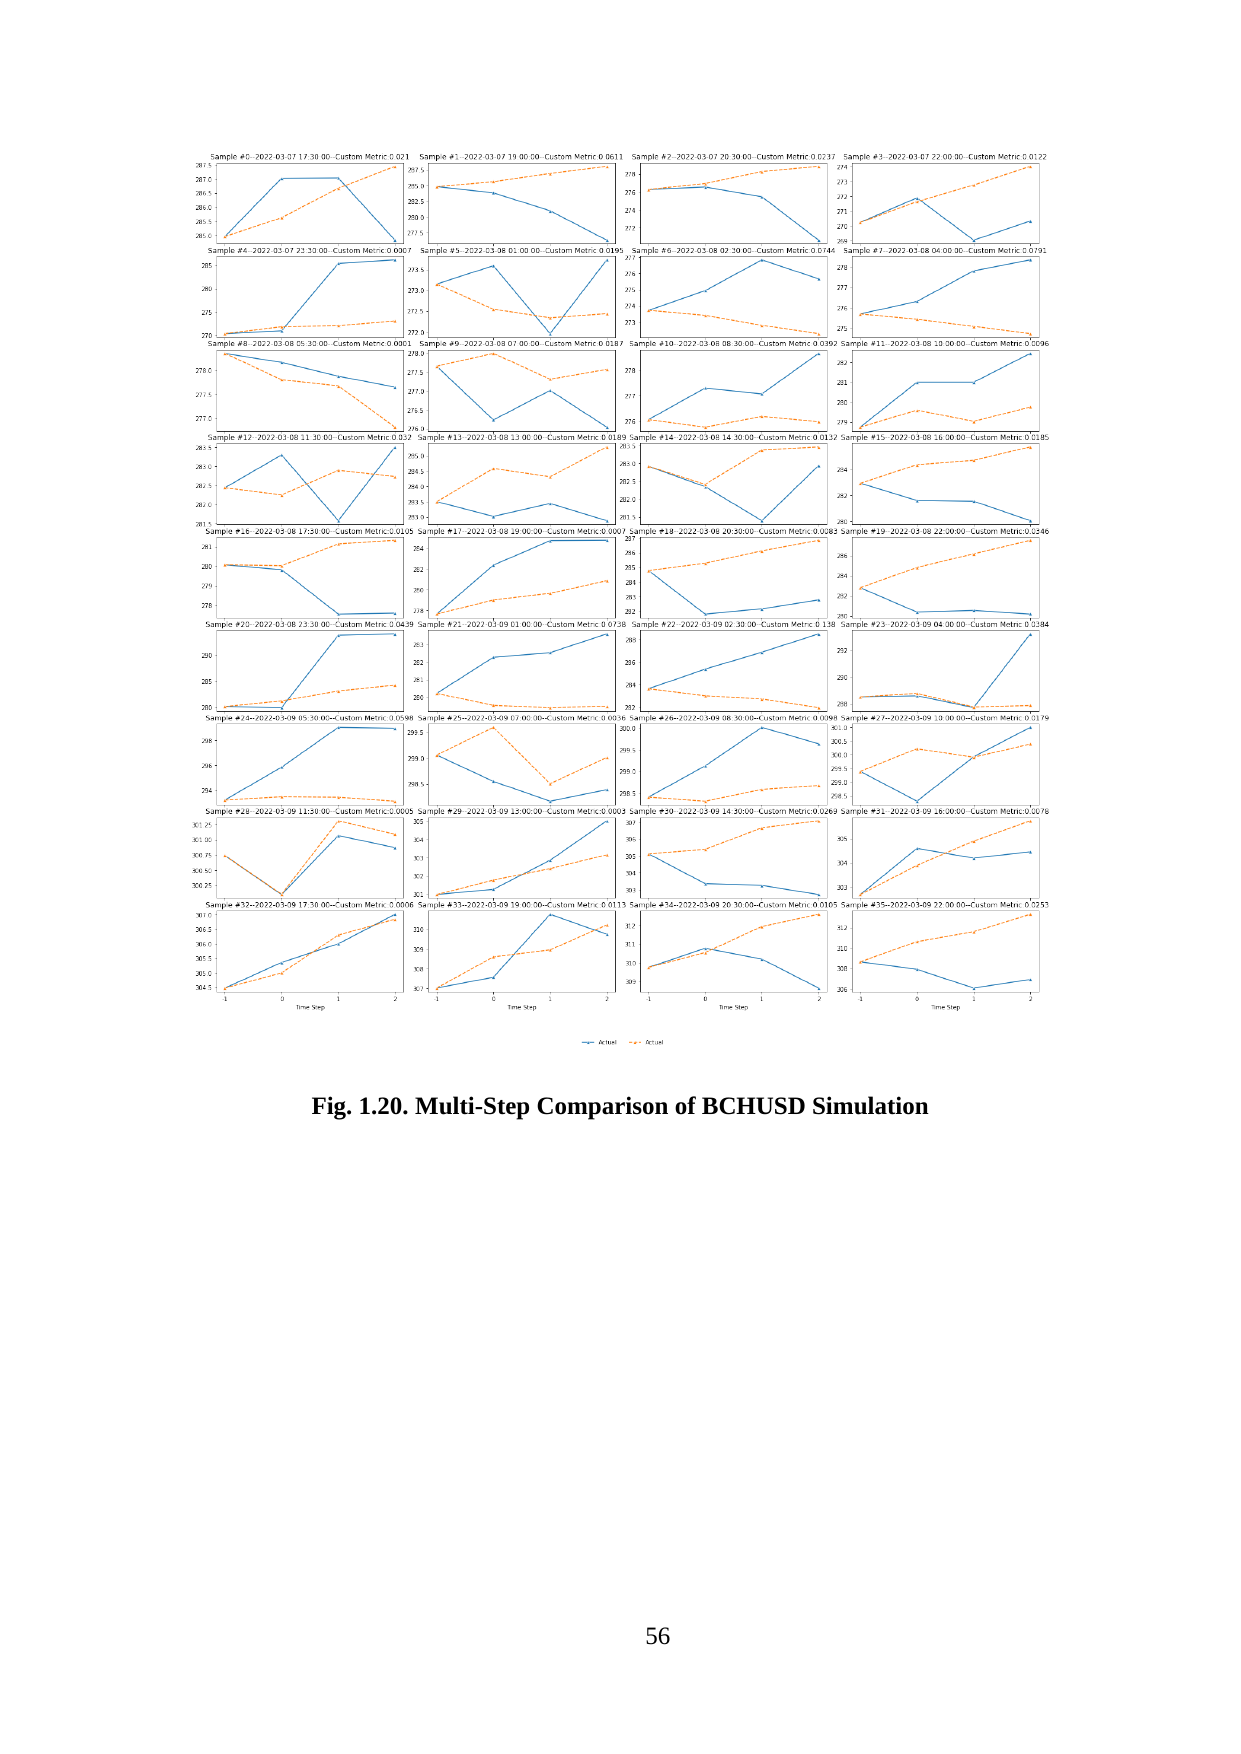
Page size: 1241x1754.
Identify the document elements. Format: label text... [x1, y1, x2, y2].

picture [187, 150, 1053, 1052]
text Multi-Step Comparison of BCHUSD Simulation [187, 1091, 1053, 1119]
